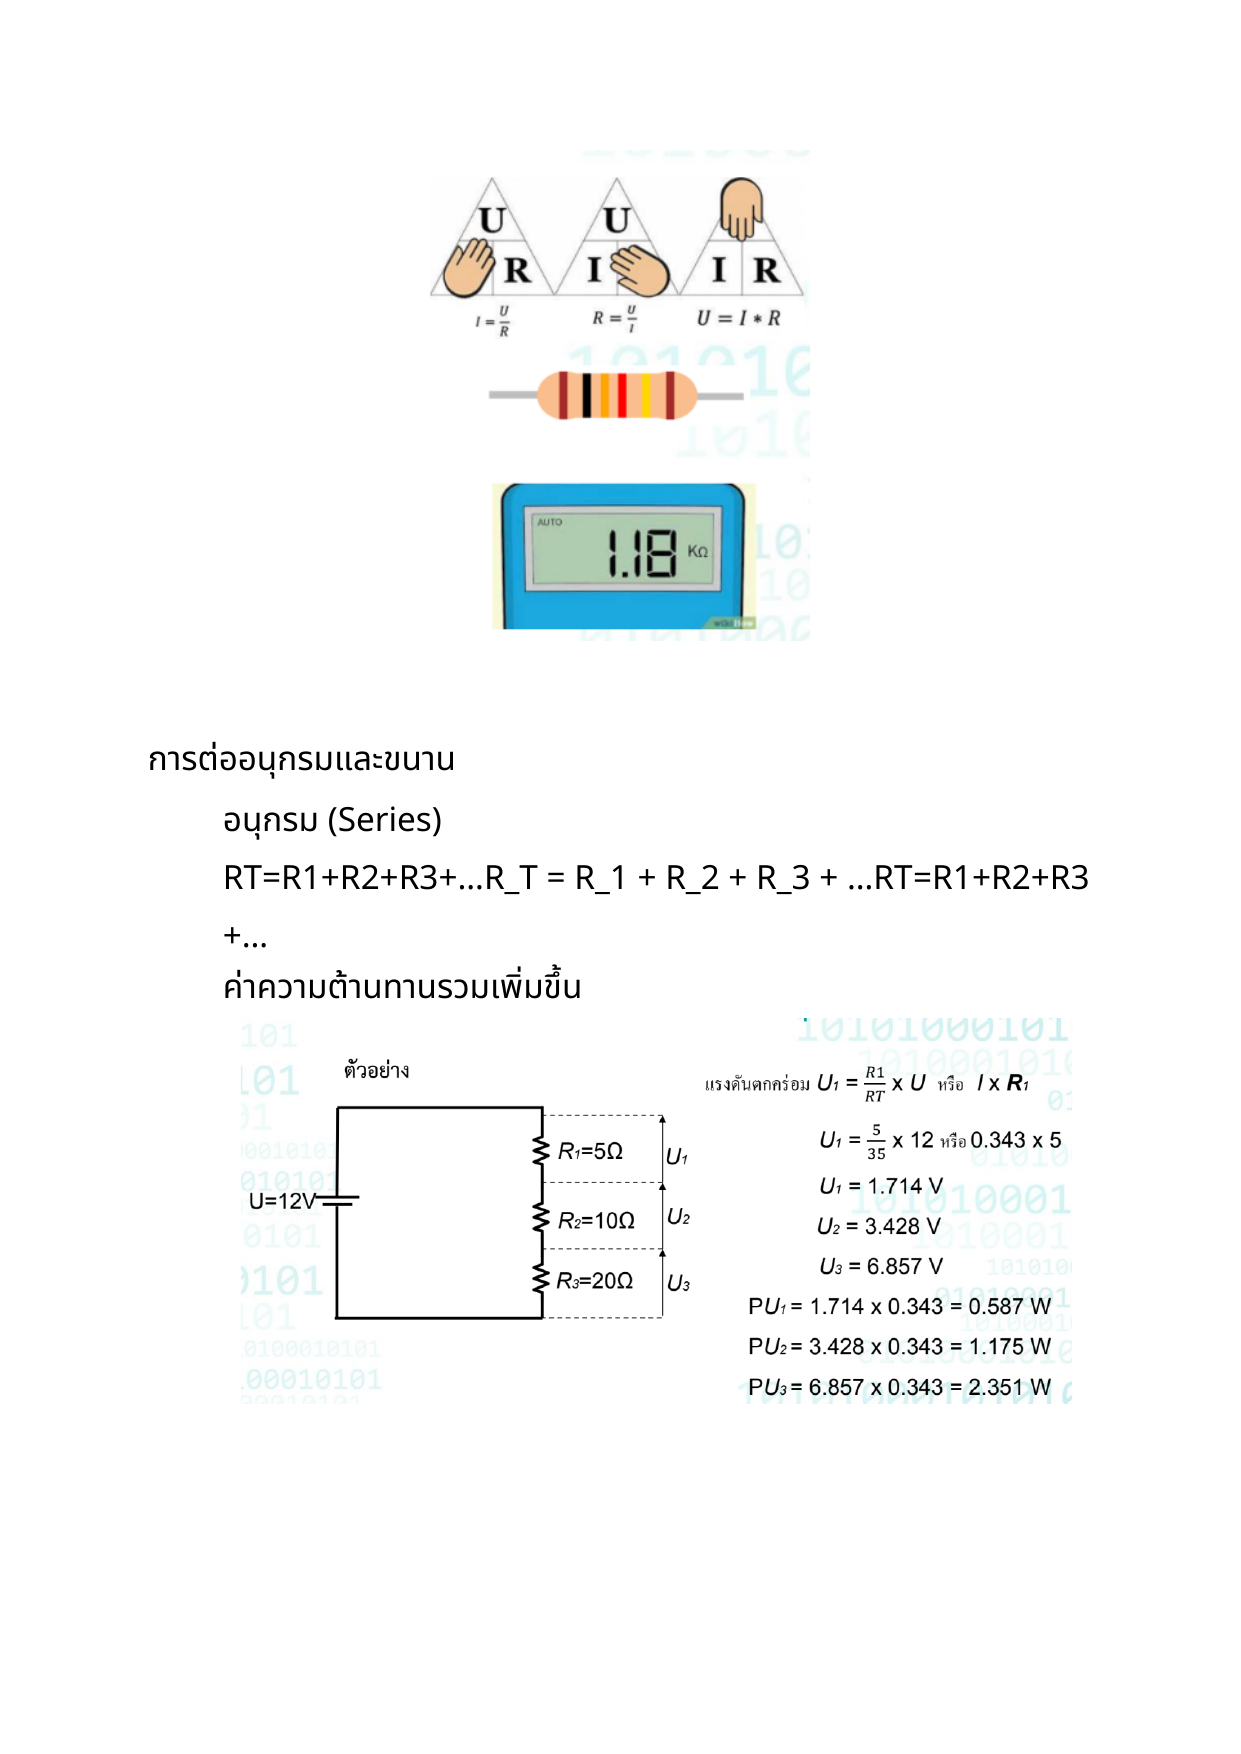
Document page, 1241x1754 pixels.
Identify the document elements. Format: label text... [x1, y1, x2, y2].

text อนุกรม (Series) [223, 796, 1090, 846]
picture [427, 150, 811, 641]
text RT=R1+R2+R3+…R_T = R_1 + R_2 + R_3 + …RT​=R1​+R2​+R3​+… ค่าความต้านทานรวมเพิ่มขึ้น [223, 854, 1090, 1012]
subtitle การต่ออนุกรมและขนาน [148, 740, 1090, 783]
picture [240, 1018, 1073, 1404]
